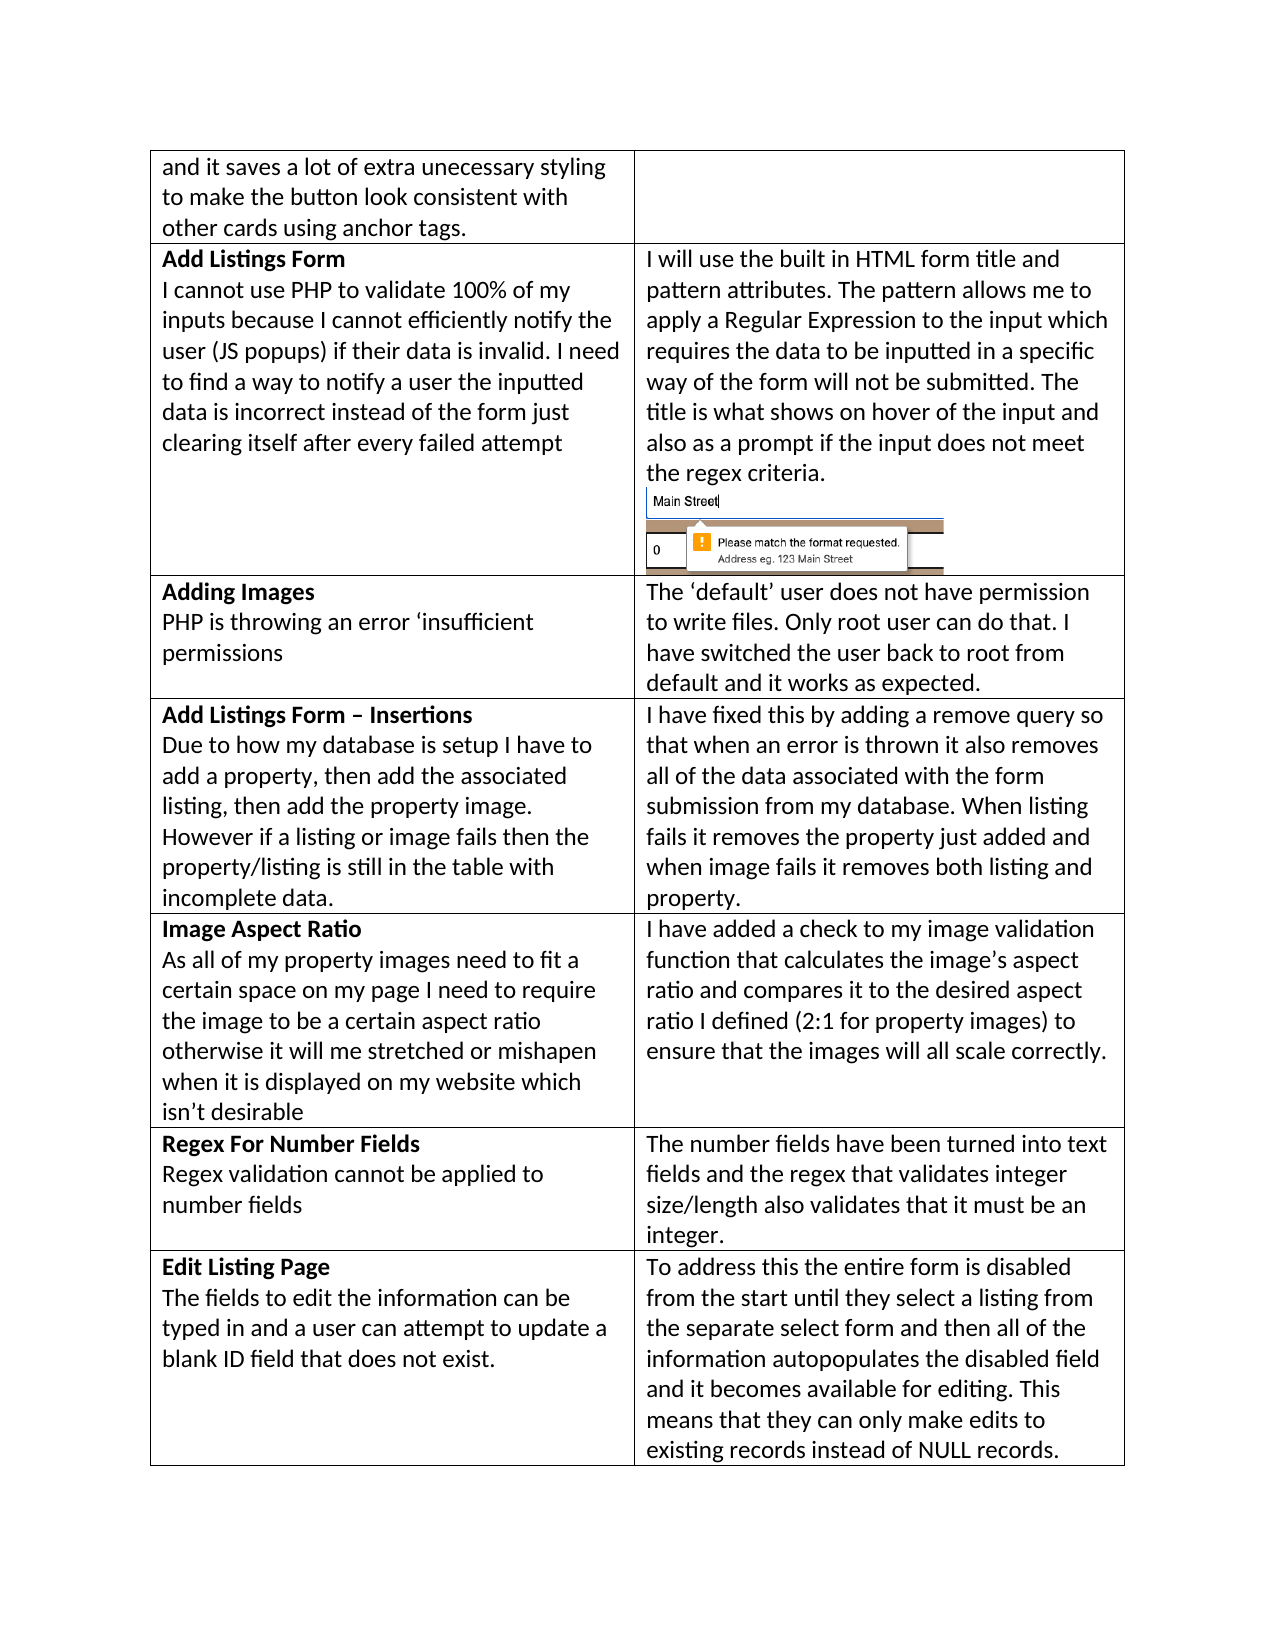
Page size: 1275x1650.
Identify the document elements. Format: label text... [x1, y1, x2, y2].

table_cell Add Listings Form – Insertions Due to how my database is setup I have to add a property, then add the associated listing, then add the property image. However if a listing or image fails then the property/listing is still in the table with incomplete data. [151, 699, 634, 912]
table_cell Adding Images PHP is throwing an error ‘insufficient permissions [151, 576, 634, 698]
table_cell I have fixed this by adding a remove query so that when an error is thrown it also removes all of the data associated with the form submission from my database. When listing fails it removes the property just added and when image fails it removes both listing and property. [635, 699, 1124, 912]
picture [646, 487, 944, 575]
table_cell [151, 151, 634, 243]
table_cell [151, 1251, 634, 1465]
table_cell I will use the built in HTML form title and pattern attributes. The pattern allows me to apply a Regular Expression to the input which requires the data to be inputted in a specific way of the form will not be submitted. The title is what shows on hover of the input and also as a prompt if the input does not meet the regex criteria. [635, 244, 1124, 574]
table_cell The number fields have been turned into text fields and the regex that validates integer size/length also validates that it must be an integer. [635, 1128, 1124, 1250]
table_cell [635, 151, 1124, 243]
table_cell The ‘default’ user does not have permission to write files. Only root user can do that. I have switched the user back to root from default and it works as expected. [635, 576, 1124, 698]
table_cell Add Listings Form I cannot use PHP to validate 100% of my inputs because I cannot efficiently notify the user (JS popups) if their data is invalid. I need to find a way to notify a user the inputted data is incorrect instead of the form just clearing itself after every failed attempt [151, 244, 634, 574]
table_cell I have added a check to my image validation function that calculates the image’s aspect ratio and compares it to the desired aspect ratio I defined (2:1 for property images) to ensure that the images will all scale correctly. [635, 914, 1124, 1127]
table_cell Regex For Number Fields Regex validation cannot be applied to number fields [151, 1128, 634, 1250]
table_cell Image Aspect Ratio As all of my property images need to fit a certain space on my page I need to require the image to be a certain aspect ratio otherwise it will me stretched or mishapen when it is displayed on my website which isn’t desirable [151, 914, 634, 1127]
